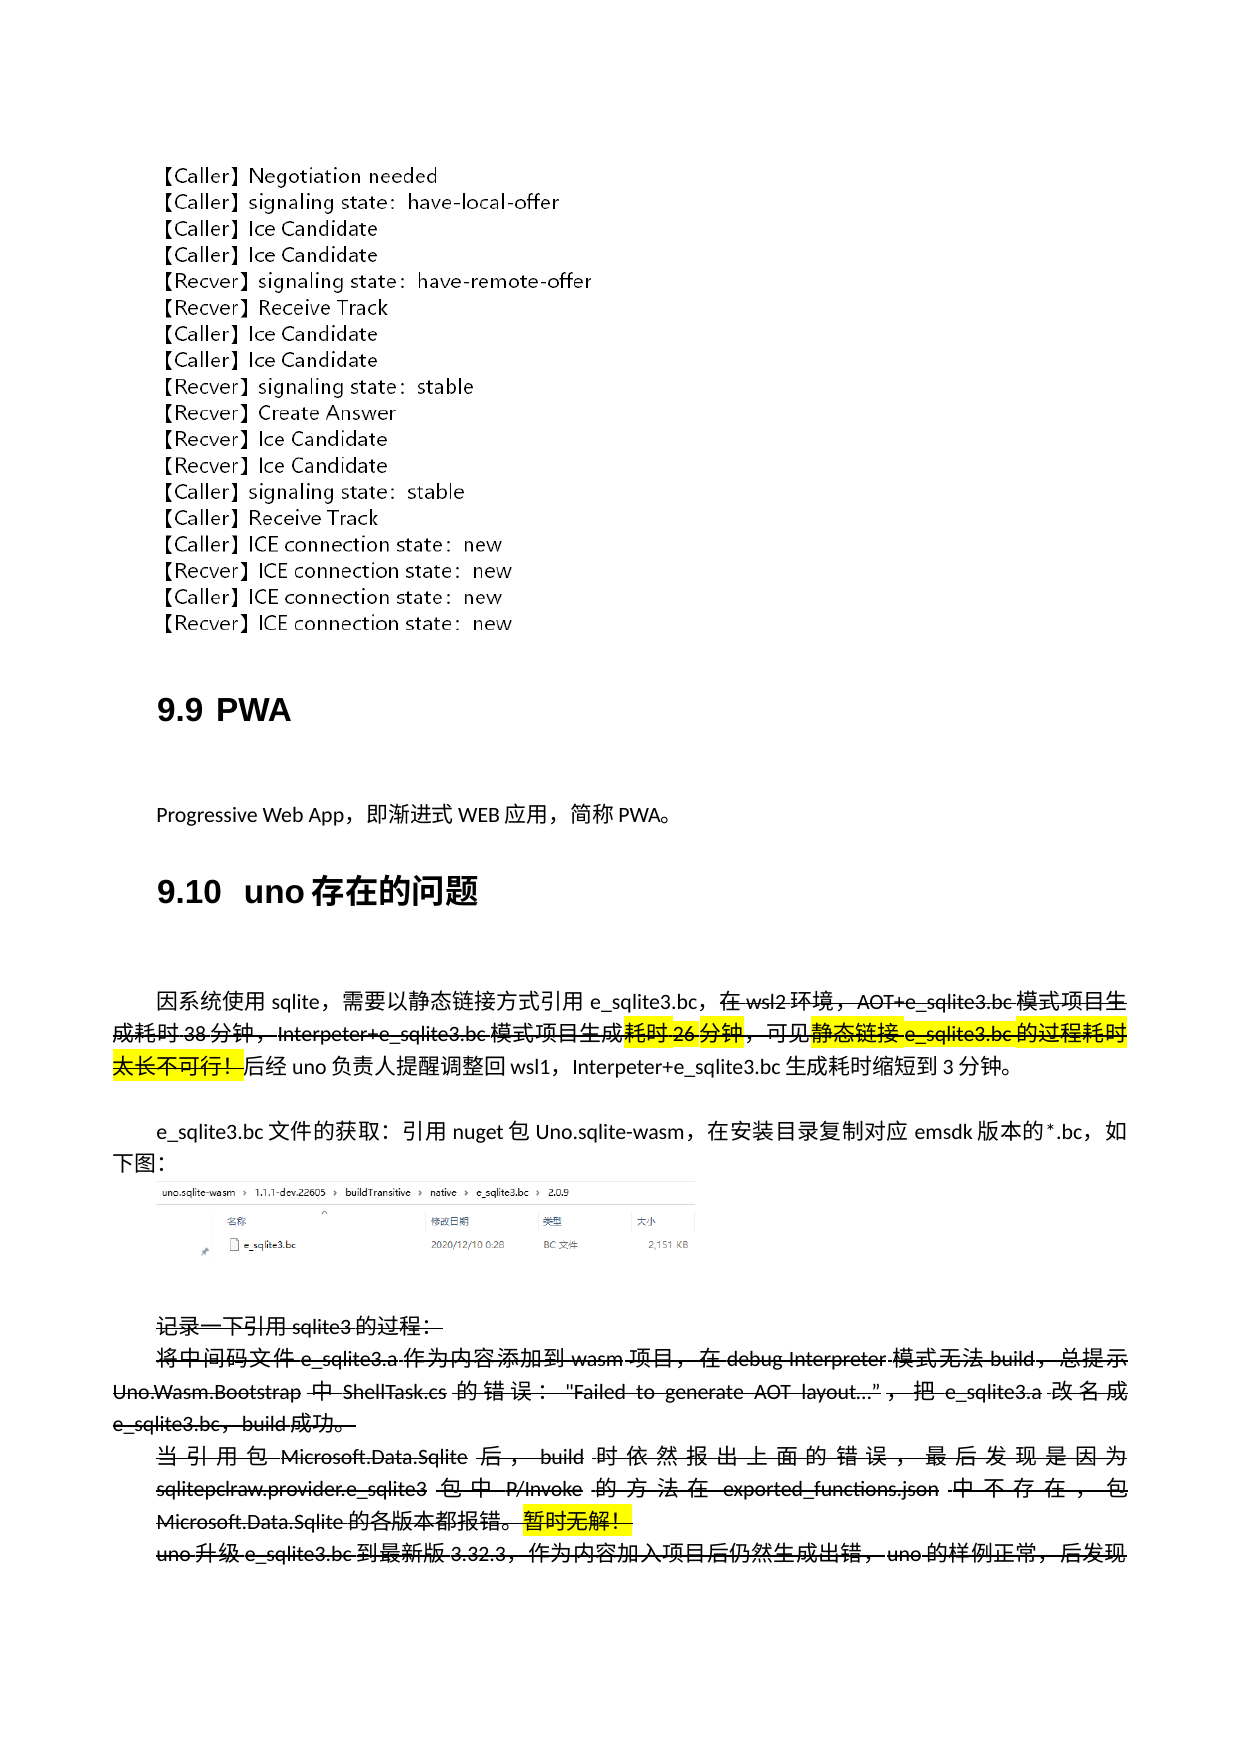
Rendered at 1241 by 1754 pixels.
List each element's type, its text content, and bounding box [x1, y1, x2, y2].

picture [156, 1178, 695, 1259]
text 当引用包Microsoft.Data.Sqlite后，build时依然报出上面的错误，最后发现是因为sqlitepclraw.provider.e_sqlite3包中P/Invoke的方法在exported_functions.json中不存在，包Microsoft.Data.Sqlite的各版本都报错。暂时无解！ [156, 1438, 1128, 1536]
picture [156, 162, 606, 645]
text 将中间码文件e_sqlite3.a作为内容添加到wasm项目，在debug Interpreter模式无法build，总提示Uno.Wasm.Bootstrap中ShellTask.cs的错误："Failed to generate AOT layout…”，把e_sqlite3.a改名成e_sqlite3.bc，build成功。 [112, 1341, 1128, 1438]
text Progressive Web App，即渐进式WEB应用，简称PWA。 [112, 797, 1128, 829]
subtitle PWA [157, 677, 1128, 742]
subtitle uno存在的问题 [157, 856, 1128, 921]
text 因系统使用sqlite，需要以静态链接方式引用e_sqlite3.bc，在wsl2环境，AOT+e_sqlite3.bc模式项目生成耗时38分钟，Interpeter+e_sqlite3.bc模式项目生成耗时26分钟，可见静态链接e_sqlite3.bc的过程耗时太长不可行！后经uno负责人提醒调整回wsl1，Interpeter+e_sqlite3.bc生成耗时缩短到3分钟。 [112, 983, 1128, 1081]
text e_sqlite3.bc文件的获取：引用nuget包Uno.sqlite-wasm，在安装目录复制对应emsdk版本的*.bc，如下图： [112, 1113, 1128, 1178]
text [112, 1536, 1128, 1568]
text 记录一下引用sqlite3的过程： [112, 1308, 1128, 1341]
